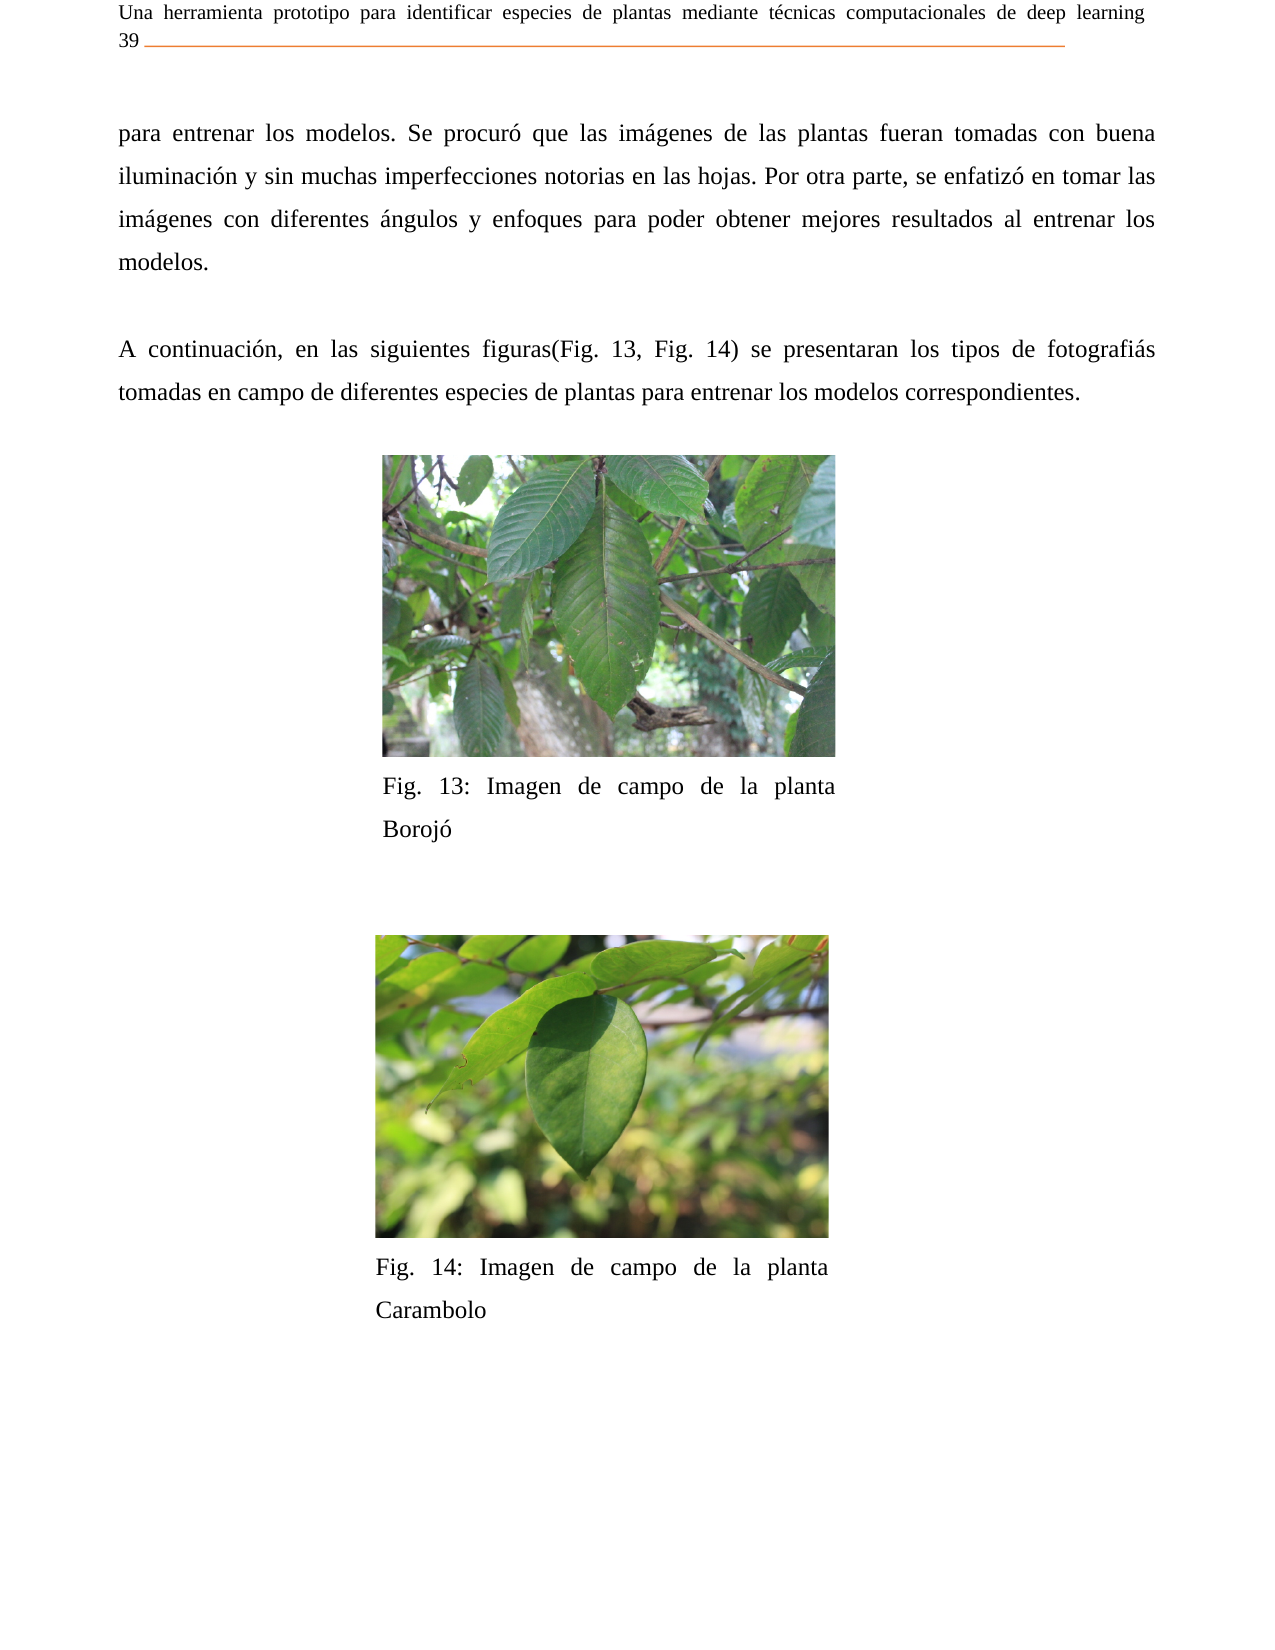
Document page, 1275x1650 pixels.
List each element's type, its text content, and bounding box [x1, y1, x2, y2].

picture [375, 935, 829, 1238]
picture [382, 455, 836, 757]
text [118, 118, 1157, 276]
text A continuación, en las siguientes figuras(Fig. 13, Fig. 14) se presentaran los tipos de fotografiás tomadas en campo de diferentes especies de plantas para entrenar los modelos correspondientes. [118, 334, 1157, 406]
